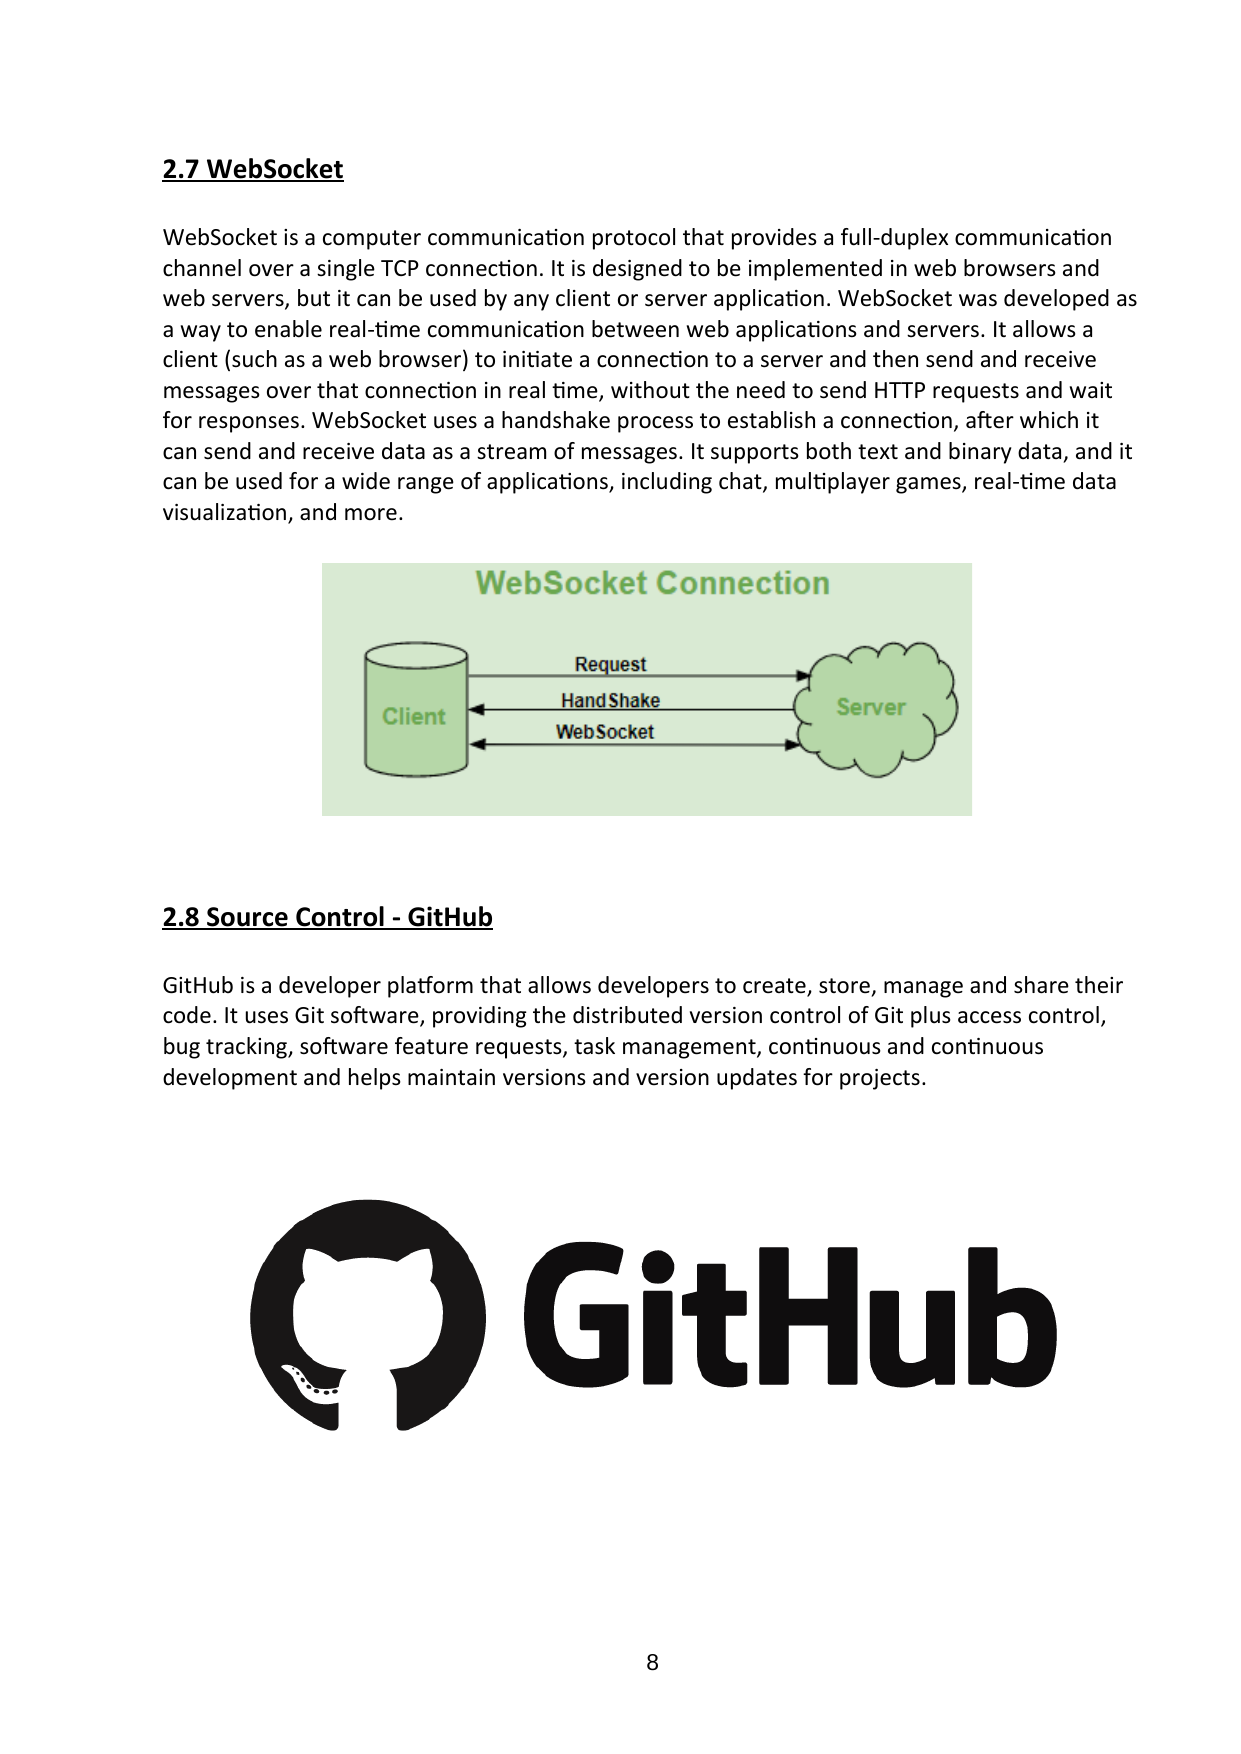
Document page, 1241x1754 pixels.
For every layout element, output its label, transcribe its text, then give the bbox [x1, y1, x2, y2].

text 2.7 WebSocket [162, 150, 1141, 186]
text 2.8 Source Control - GitHub [162, 898, 1141, 933]
text WebSocket is a computer communication protocol that provides a full-duplex communication channel over a single TCP connection. It is designed to be implemented in web browsers and web servers, but it can be used by any client or server application. WebSocket was developed as a way to enable real-time communication between web applications and servers. It allows a client (such as a web browser) to initiate a connection to a server and then send and receive messages over that connection in real time, without the need to send HTTP requests and wait for responses. WebSocket uses a handshake process to establish a connection, after which it can send and receive data as a stream of messages. It supports both text and binary data, and it can be used for a wide range of applications, including chat, multiplayer games, real-time data visualization, and more. [162, 221, 1141, 526]
picture [322, 563, 973, 816]
picture [118, 1117, 1188, 1514]
text GitHub is a developer platform that allows developers to create, store, manage and share their code. It uses Git software, providing the distributed version control of Git plus access control, bug tracking, software feature requests, task management, continuous and continuous development and helps maintain versions and version updates for projects. [162, 969, 1141, 1091]
